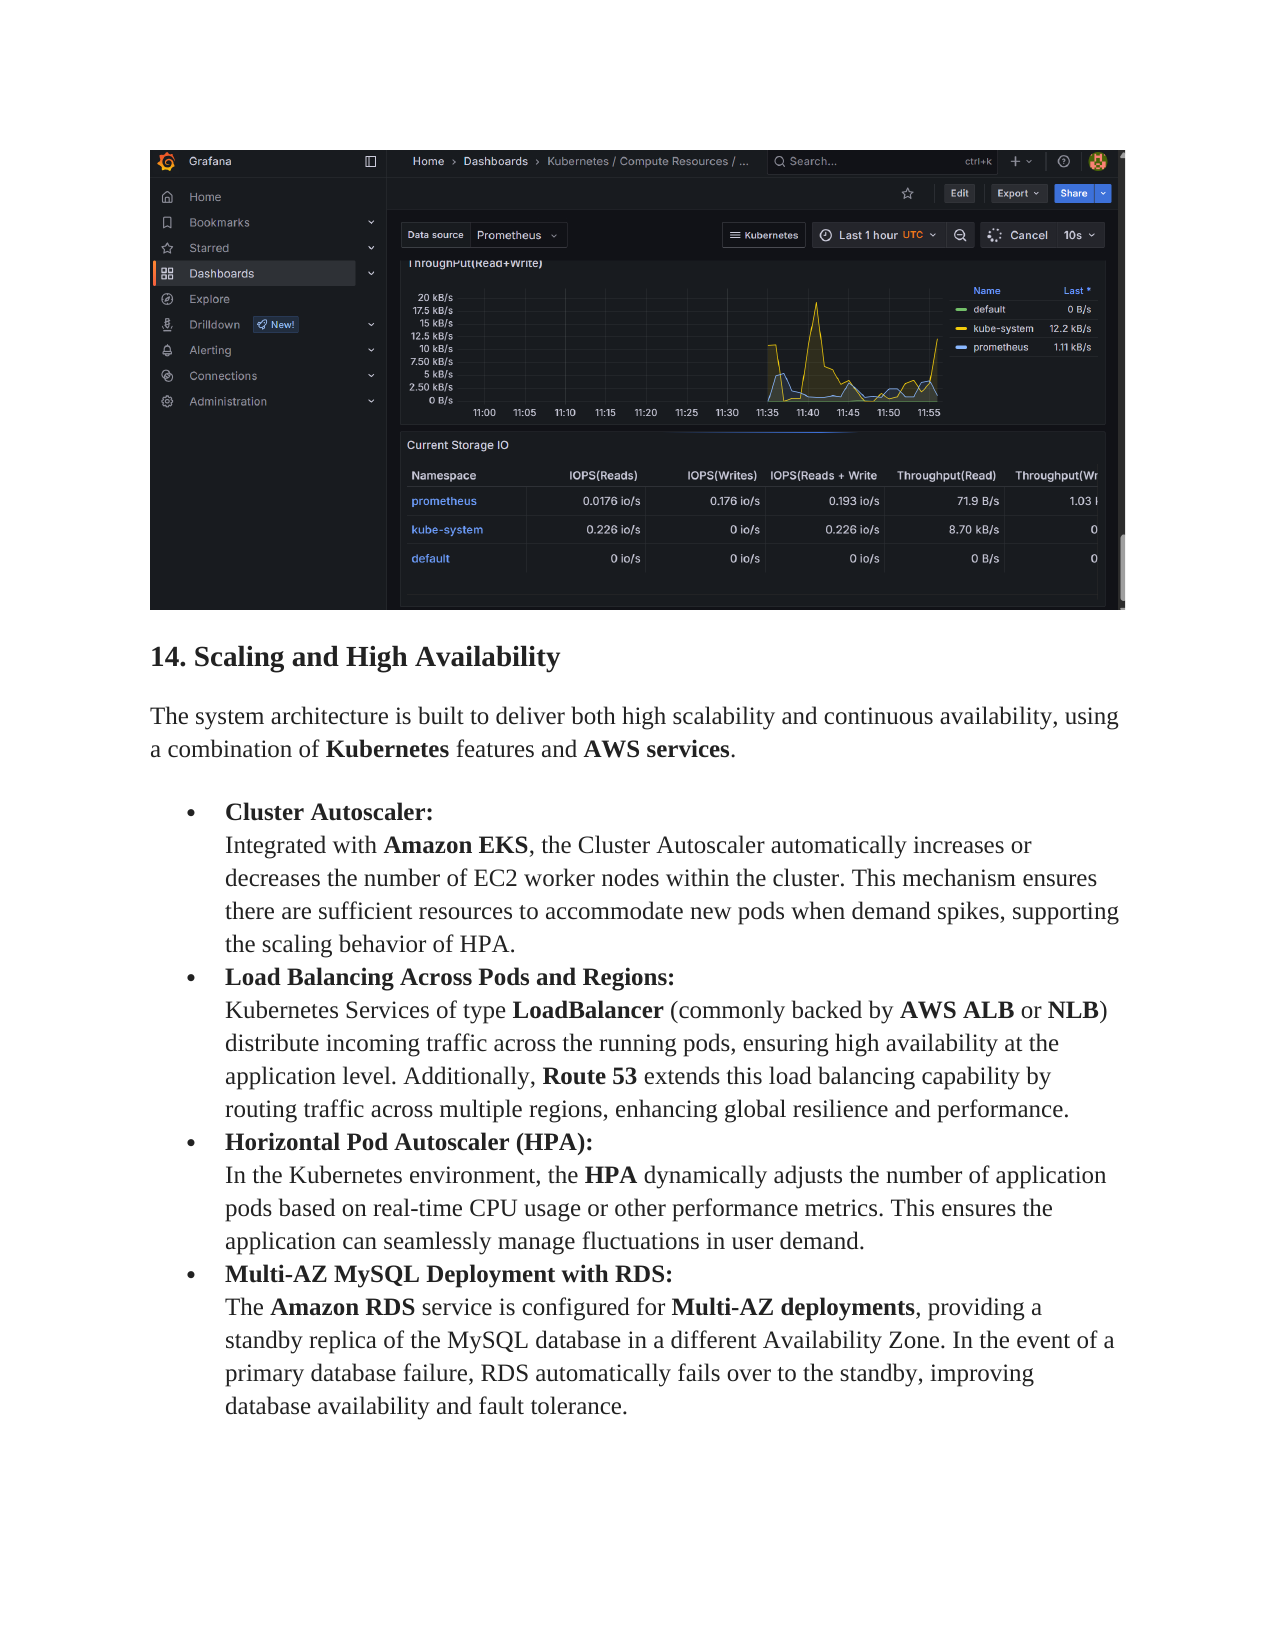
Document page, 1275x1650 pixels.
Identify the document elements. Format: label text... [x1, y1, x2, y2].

list Multi-AZ MySQL Deployment with RDS: The Amazon RDS service is configured for Multi-AZ deployments, providing a standby replica of the MySQL database in a different Availability Zone. In the event of a primary database failure, RDS automatically fails over to the standby, improving database availability and fault tolerance. [187, 1259, 1125, 1420]
list Load Balancing Across Pods and Regions: Kubernetes Services of type LoadBalancer (commonly backed by AWS ALB or NLB) distribute incoming traffic across the running pods, ensuring high availability at the application level. Additionally, Route 53 extends this load balancing capability by routing traffic across multiple regions, enhancing global resilience and performance. [187, 962, 1125, 1123]
text The system architecture is built to deliver both high scalability and continuous availability, using a combination of Kubernetes features and AWS services. [150, 701, 1125, 763]
list Horizontal Pod Autoscaler (HPA): In the Kubernetes environment, the HPA dynamically adjusts the number of application pods based on real-time CPU usage or other performance metrics. This ensures the application can seamlessly manage fluctuations in user demand. [187, 1127, 1125, 1255]
list Cluster Autoscaler: Integrated with Amazon EKS, the Cluster Autoscaler automatically increases or decreases the number of EC2 worker nodes within the cluster. This mechanism ensures there are sufficient resources to accommodate new pods when demand spikes, supporting the scaling behavior of HPA. [187, 797, 1125, 957]
picture [150, 150, 1125, 610]
text 14. Scaling and High Availability [150, 639, 1125, 672]
